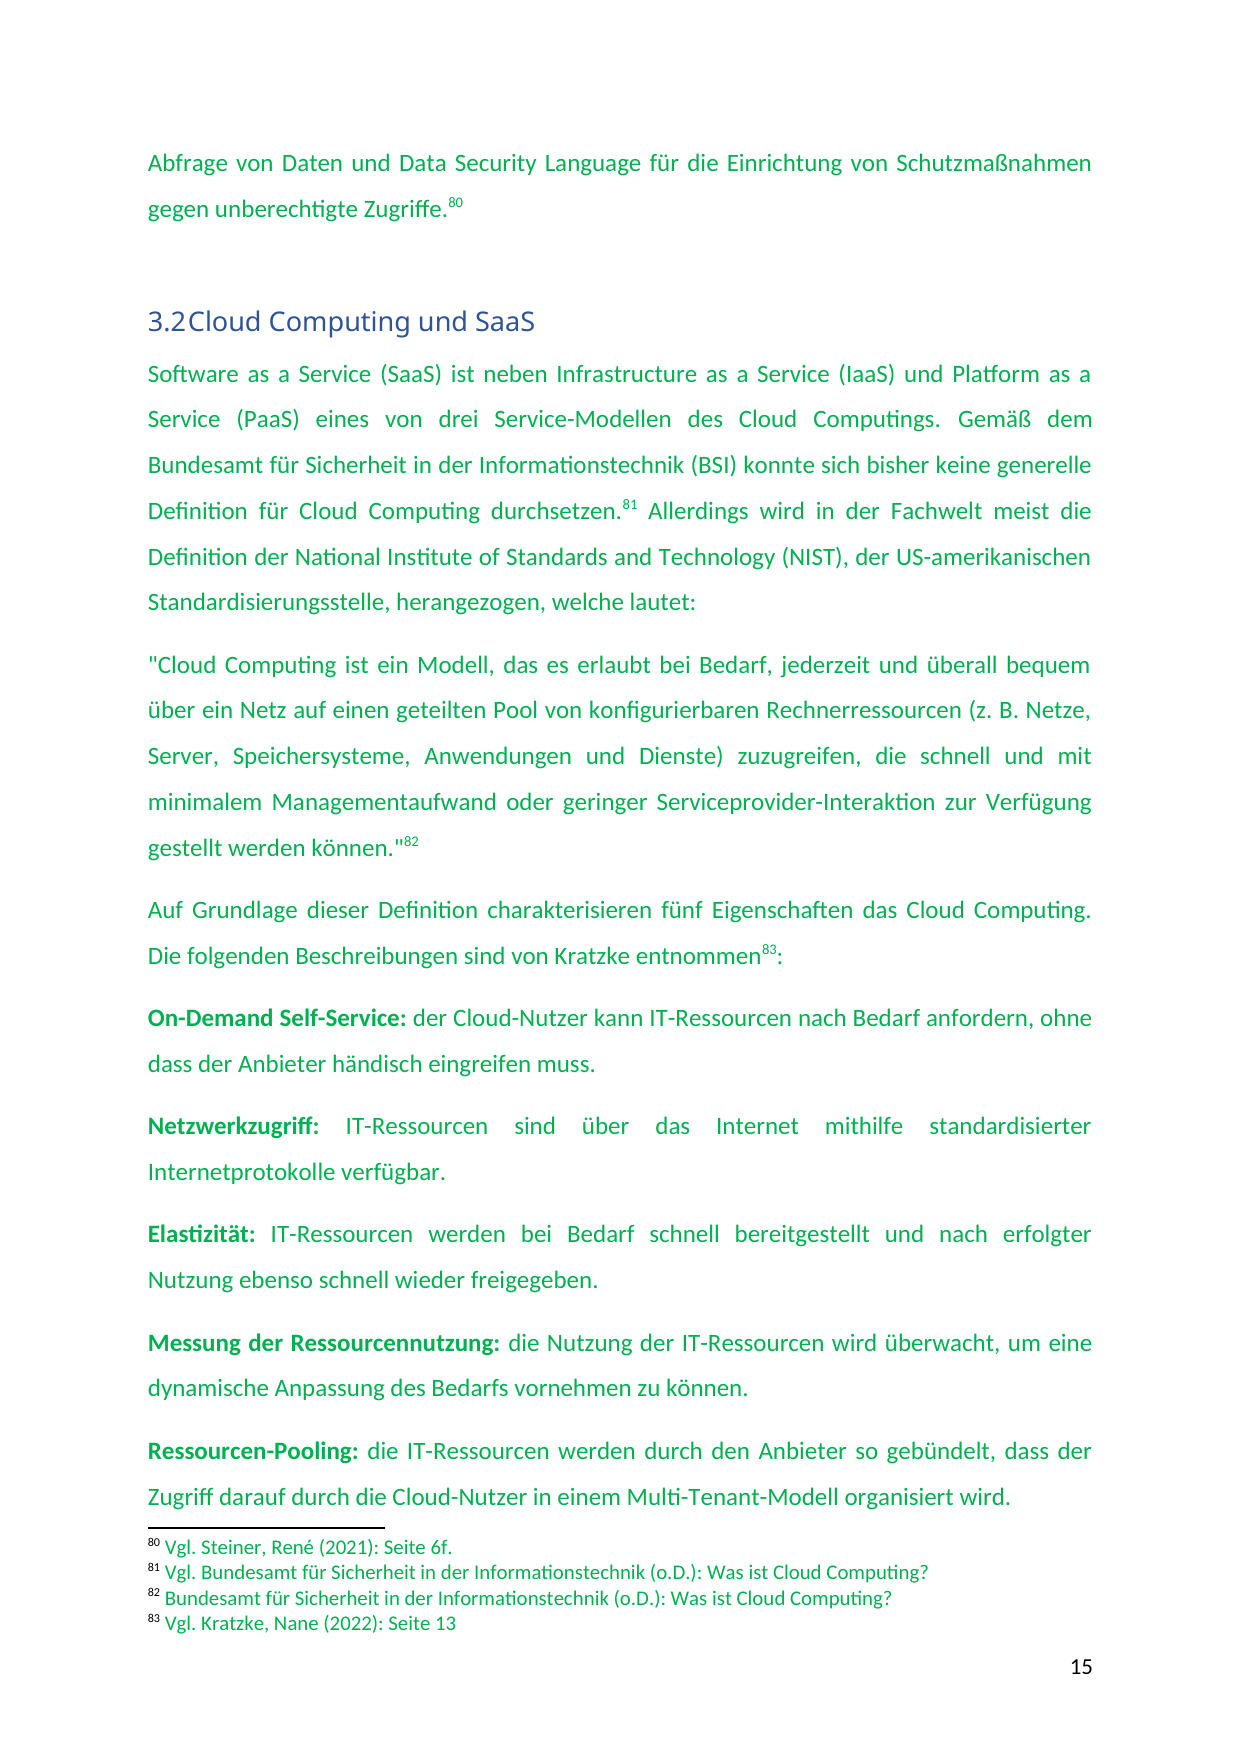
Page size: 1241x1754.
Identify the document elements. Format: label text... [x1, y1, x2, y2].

text On-Demand Self-Service: der Cloud-Nutzer kann IT-Ressourcen nach Bedarf anfordern, ohne dass der Anbieter händisch eingreifen muss. [148, 1002, 1093, 1079]
text Ressourcen-Pooling: die IT-Ressourcen werden durch den Anbieter so gebündelt, dass der Zugriff darauf durch die Cloud-Nutzer in einem Multi-Tenant-Modell organisiert wird. [148, 1435, 1093, 1511]
text "Cloud Computing ist ein Modell, das es erlaubt bei Bedarf, jederzeit und überall bequem über ein Netz auf einen geteilten Pool von konfigurierbaren Rechnerressourcen (z. B. Netze, Server, Speichersysteme, Anwendungen und Dienste) zuzugreifen, die schnell und mit minimalem Managementaufwand oder geringer Serviceprovider-Interaktion zur Verfügung gestellt werden können." [148, 649, 1093, 862]
text Software as a Service (SaaS) ist neben Infrastructure as a Service (IaaS) und Platform as a Service (PaaS) eines von drei Service-Modellen des Cloud Computings. Gemäß dem Bundesamt für Sicherheit in der Informationstechnik (BSI) konnte sich bisher keine generelle Definition für Cloud Computing durchsetzen. Allerdings wird in der Fachwelt meist die Definition der National Institute of Standards and Technology (NIST), der US-amerikanischen Standardisierungsstelle, herangezogen, welche lautet: [148, 358, 1093, 617]
subtitle Cloud Computing und SaaS [148, 303, 1093, 339]
text Auf Grundlage dieser Definition charakterisieren fünf Eigenschaften das Cloud Computing. Die folgenden Beschreibungen sind von Kratzke entnommen: [148, 894, 1093, 971]
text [148, 148, 1093, 224]
text Elastizität: IT-Ressourcen werden bei Bedarf schnell bereitgestellt und nach erfolgter Nutzung ebenso schnell wieder freigegeben. [148, 1219, 1093, 1295]
text Messung der Ressourcennutzung: die Nutzung der IT-Ressourcen wird überwacht, um eine dynamische Anpassung des Bedarfs vornehmen zu können. [148, 1327, 1093, 1403]
text Netzwerkzugriff: IT-Ressourcen sind über das Internet mithilfe standardisierter Internetprotokolle verfügbar. [148, 1111, 1093, 1187]
